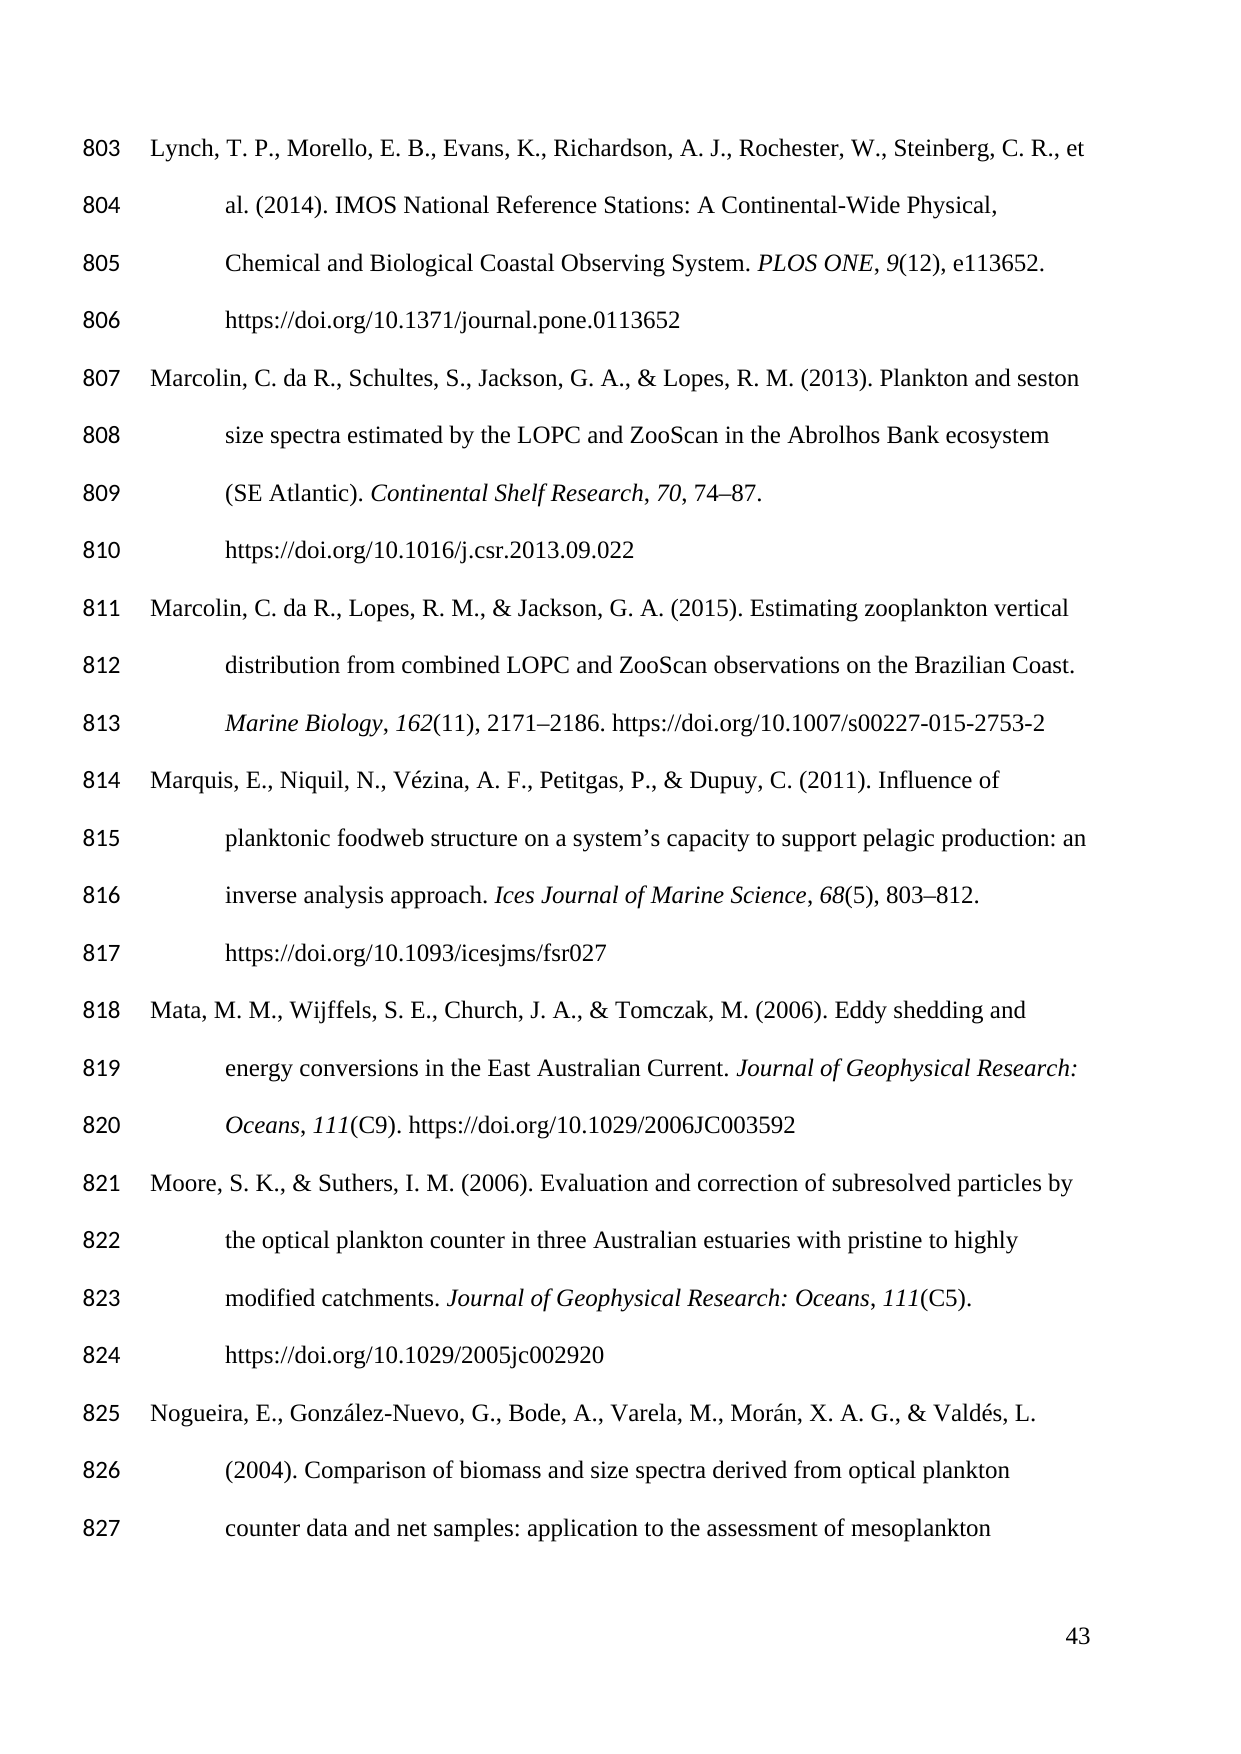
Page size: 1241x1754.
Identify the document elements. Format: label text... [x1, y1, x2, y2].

text Marquis, E., Niquil, N., Vézina, A. F., Petitgas, P., & Dupuy, C. (2011). Influence of planktonic foodweb structure on a system’s capacity to support pelagic production: an inverse analysis approach. Ices Journal of Marine Science, 68(5), 803–812. https://doi.org/10.1093/icesjms/fsr027 [150, 765, 1090, 967]
text Lynch, T. P., Morello, E. B., Evans, K., Richardson, A. J., Rochester, W., Steinberg, C. R., et al. (2014). IMOS National Reference Stations: A Continental-Wide Physical, Chemical and Biological Coastal Observing System. PLOS ONE, 9(12), e113652. https://doi.org/10.1371/journal.pone.0113652 [150, 133, 1090, 334]
text Marcolin, C. da R., Lopes, R. M., & Jackson, G. A. (2015). Estimating zooplankton vertical distribution from combined LOPC and ZooScan observations on the Brazilian Coast. Marine Biology, 162(11), 2171–2186. https://doi.org/10.1007/s00227-015-2753-2 [150, 593, 1090, 737]
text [150, 1398, 1090, 1542]
text Mata, M. M., Wijffels, S. E., Church, J. A., & Tomczak, M. (2006). Eddy shedding and energy conversions in the East Australian Current. Journal of Geophysical Research: Oceans, 111(C9). https://doi.org/10.1029/2006JC003592 [150, 995, 1090, 1139]
text Marcolin, C. da R., Schultes, S., Jackson, G. A., & Lopes, R. M. (2013). Plankton and seston size spectra estimated by the LOPC and ZooScan in the Abrolhos Bank ecosystem (SE Atlantic). Continental Shelf Research, 70, 74–87. https://doi.org/10.1016/j.csr.2013.09.022 [150, 363, 1090, 564]
text Moore, S. K., & Suthers, I. M. (2006). Evaluation and correction of subresolved particles by the optical plankton counter in three Australian estuaries with pristine to highly modified catchments. Journal of Geophysical Research: Oceans, 111(C5). https://doi.org/10.1029/2005jc002920 [150, 1168, 1090, 1369]
